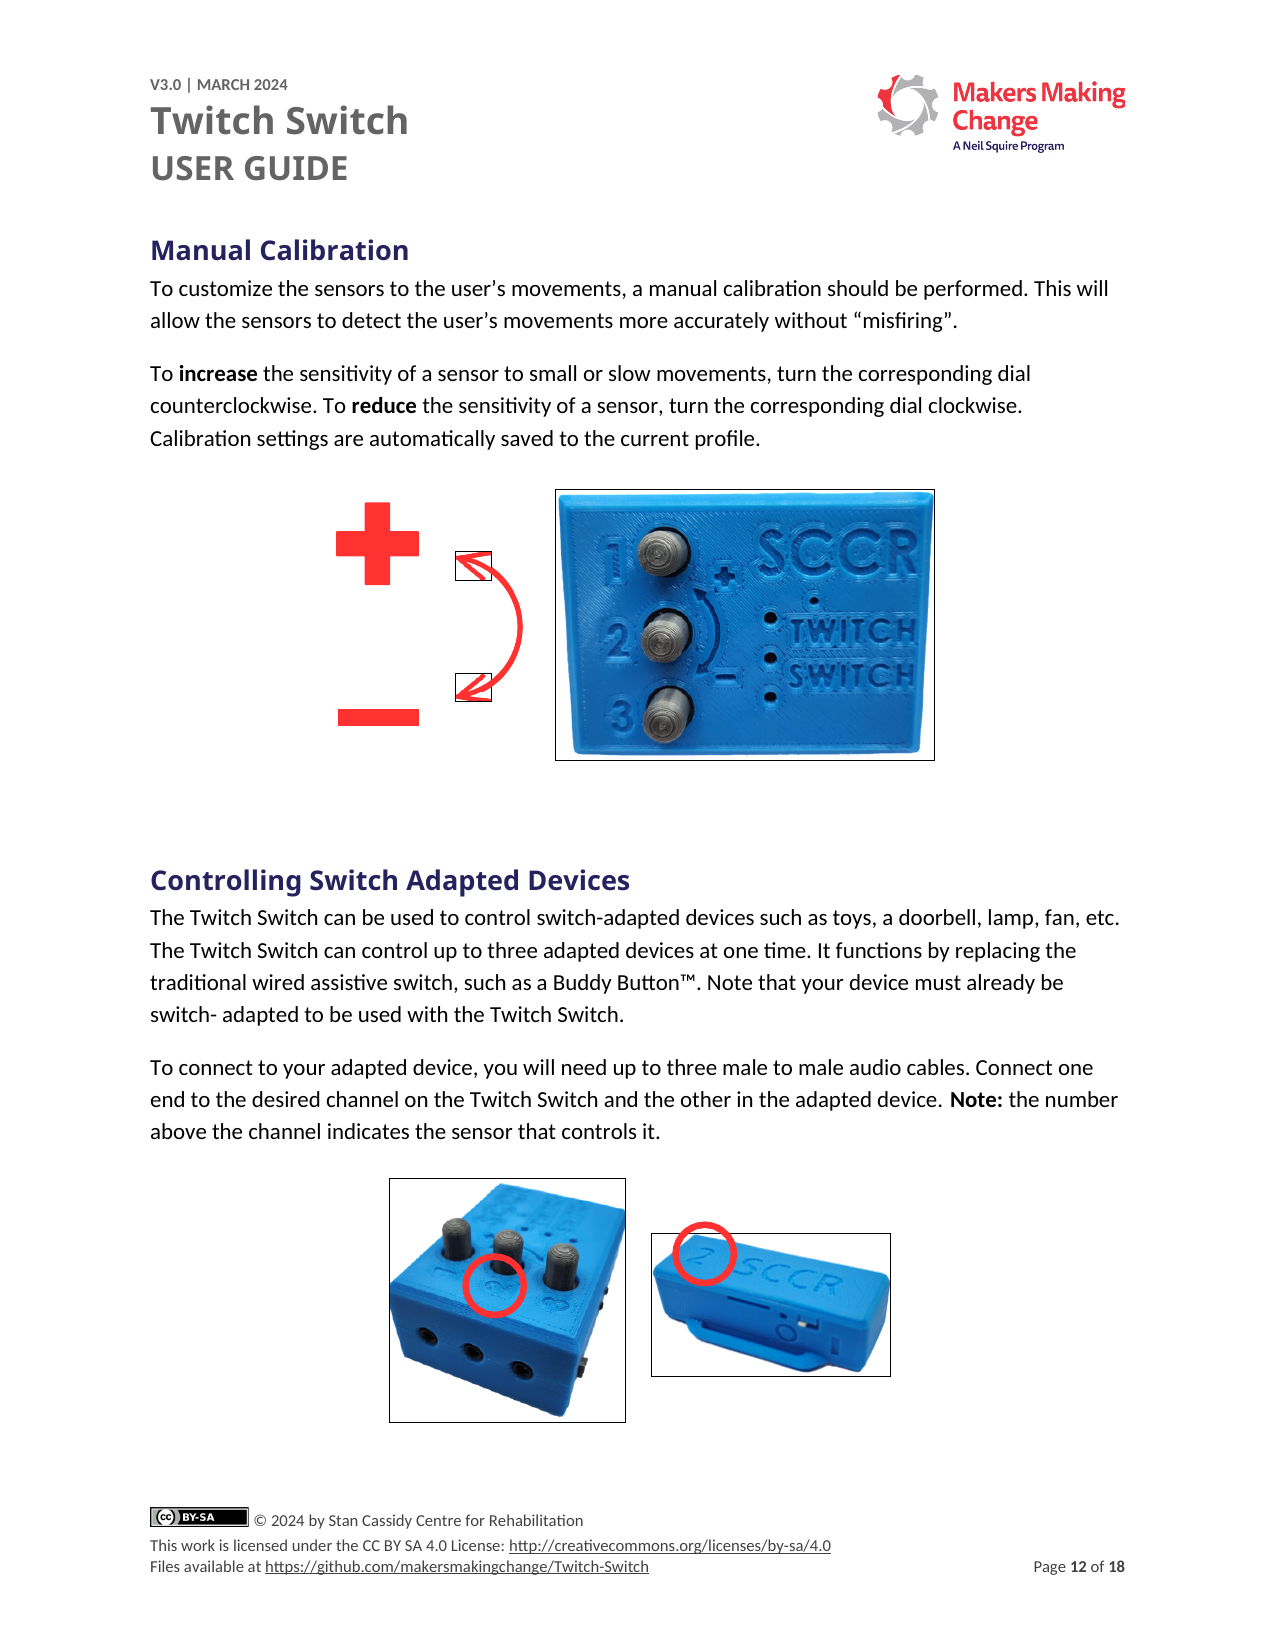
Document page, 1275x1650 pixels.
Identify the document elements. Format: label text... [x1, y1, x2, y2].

picture [456, 674, 491, 701]
text To increase the sensitivity of a sensor to small or slow movements, turn the corresponding dial counterclockwise. To reduce the sensitivity of a sensor, turn the corresponding dial clockwise. Calibration settings are automatically saved to the current profile. [150, 359, 1125, 452]
picture [150, 1507, 249, 1527]
text To connect to your adapted device, you will need up to three male to male audio cables. Connect one end to the desired channel on the Twitch Switch and the other in the adapted device. Note: the number above the channel indicates the sensor that controls it. [150, 1053, 1125, 1146]
picture [679, 1234, 730, 1279]
picture [556, 490, 934, 760]
picture [652, 1234, 890, 1376]
picture [456, 552, 491, 580]
picture [390, 1179, 625, 1422]
text The Twitch Switch can be used to control switch-adapted devices such as toys, a doorbell, lamp, fan, etc. The Twitch Switch can control up to three adapted devices at one time. It functions by replacing the traditional wired assistive switch, such as a Buddy Button™. Note that your device must already be switch- adapted to be used with the Twitch Switch. [150, 903, 1125, 1028]
text To customize the sensors to the user’s movements, a manual calibration should be performed. This will allow the sensors to detect the user’s movements more accurately without “misfiring”. [150, 274, 1125, 334]
subtitle Controlling Switch Adapted Devices [150, 861, 1125, 898]
subtitle Manual Calibration [150, 232, 1125, 268]
picture [877, 75, 1125, 153]
